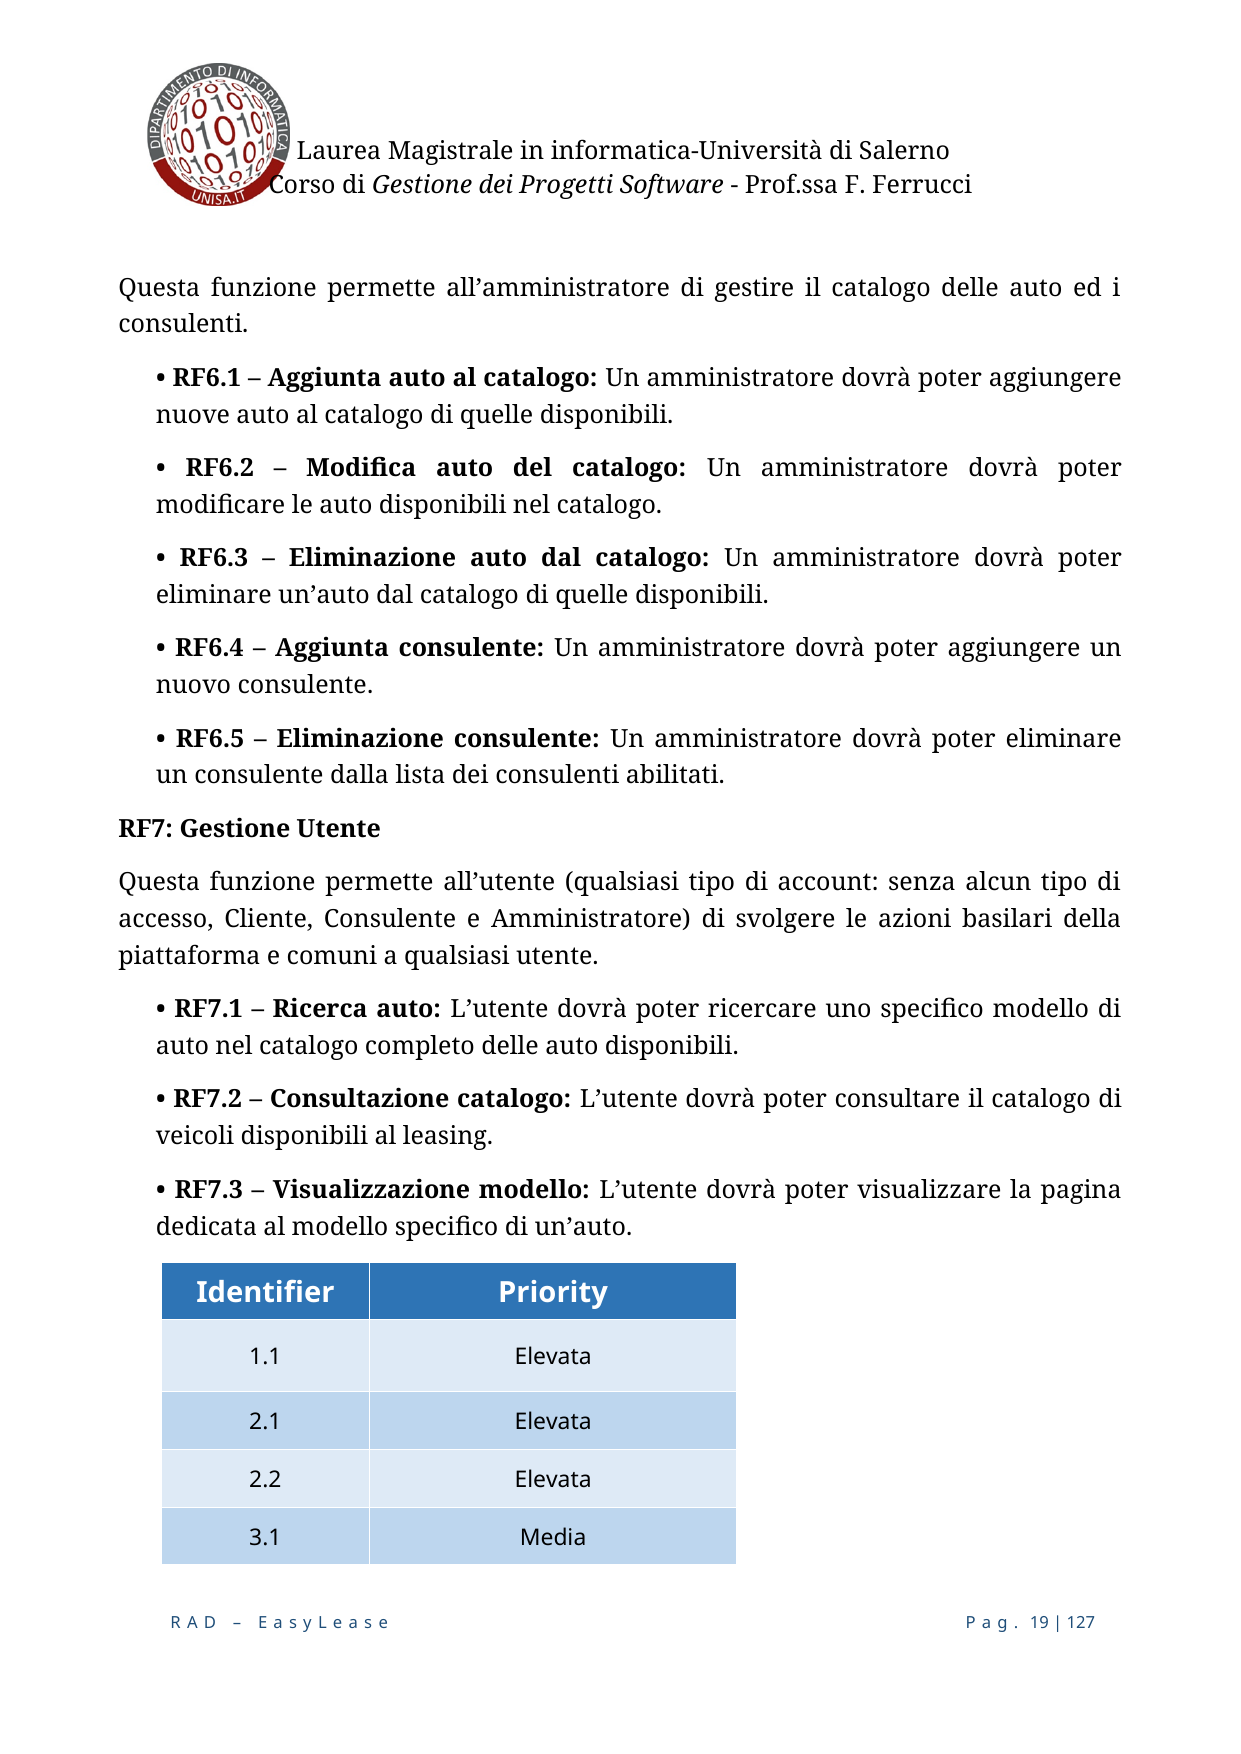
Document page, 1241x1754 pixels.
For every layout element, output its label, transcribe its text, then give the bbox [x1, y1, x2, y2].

picture [147, 63, 290, 206]
text • RF6.5 – Eliminazione consulente: Un amministratore dovrà poter eliminare un consulente dalla lista dei consulenti abilitati. [156, 720, 1122, 791]
text Questa funzione permette all’utente (qualsiasi tipo di account: senza alcun tipo di accesso, Cliente, Consulente e Amministratore) di svolgere le azioni basilari della piattaforma e comuni a qualsiasi utente. [118, 864, 1122, 972]
text • RF6.4 – Aggiunta consulente: Un amministratore dovrà poter aggiungere un nuovo consulente. [156, 630, 1122, 701]
table_header Identifier [162, 1263, 369, 1319]
text Questa funzione permette all’amministratore di gestire il catalogo delle auto ed i consulenti. [118, 269, 1122, 340]
text • RF7.2 – Consultazione catalogo: L’utente dovrà poter consultare il catalogo di veicoli disponibili al leasing. [156, 1081, 1122, 1152]
text • RF7.3 – Visualizzazione modello: L’utente dovrà poter visualizzare la pagina dedicata al modello specifico di un’auto. [156, 1171, 1122, 1242]
text • RF7.1 – Ricerca auto: L’utente dovrà poter ricercare uno specifico modello di auto nel catalogo completo delle auto disponibili. [156, 991, 1122, 1062]
table_cell 1.1 [162, 1320, 369, 1391]
text RF7: Gestione Utente [118, 811, 1122, 844]
text • RF6.3 – Eliminazione auto dal catalogo: Un amministratore dovrà poter eliminare un’auto dal catalogo di quelle disponibili. [156, 540, 1122, 611]
table_cell 2.1 [162, 1392, 369, 1449]
table_cell 2.2 [162, 1450, 369, 1507]
table_cell Elevata [370, 1450, 736, 1507]
text • RF6.2 – Modifica auto del catalogo: Un amministratore dovrà poter modificare le auto disponibili nel catalogo. [156, 450, 1122, 521]
table_cell Elevata [370, 1392, 736, 1449]
table_cell 3.1 [162, 1508, 369, 1564]
table_cell Elevata [370, 1320, 736, 1391]
table_header Priority [370, 1263, 736, 1319]
table_cell Media [370, 1508, 736, 1564]
text • RF6.1 – Aggiunta auto al catalogo: Un amministratore dovrà poter aggiungere nuove auto al catalogo di quelle disponibili. [156, 359, 1122, 430]
